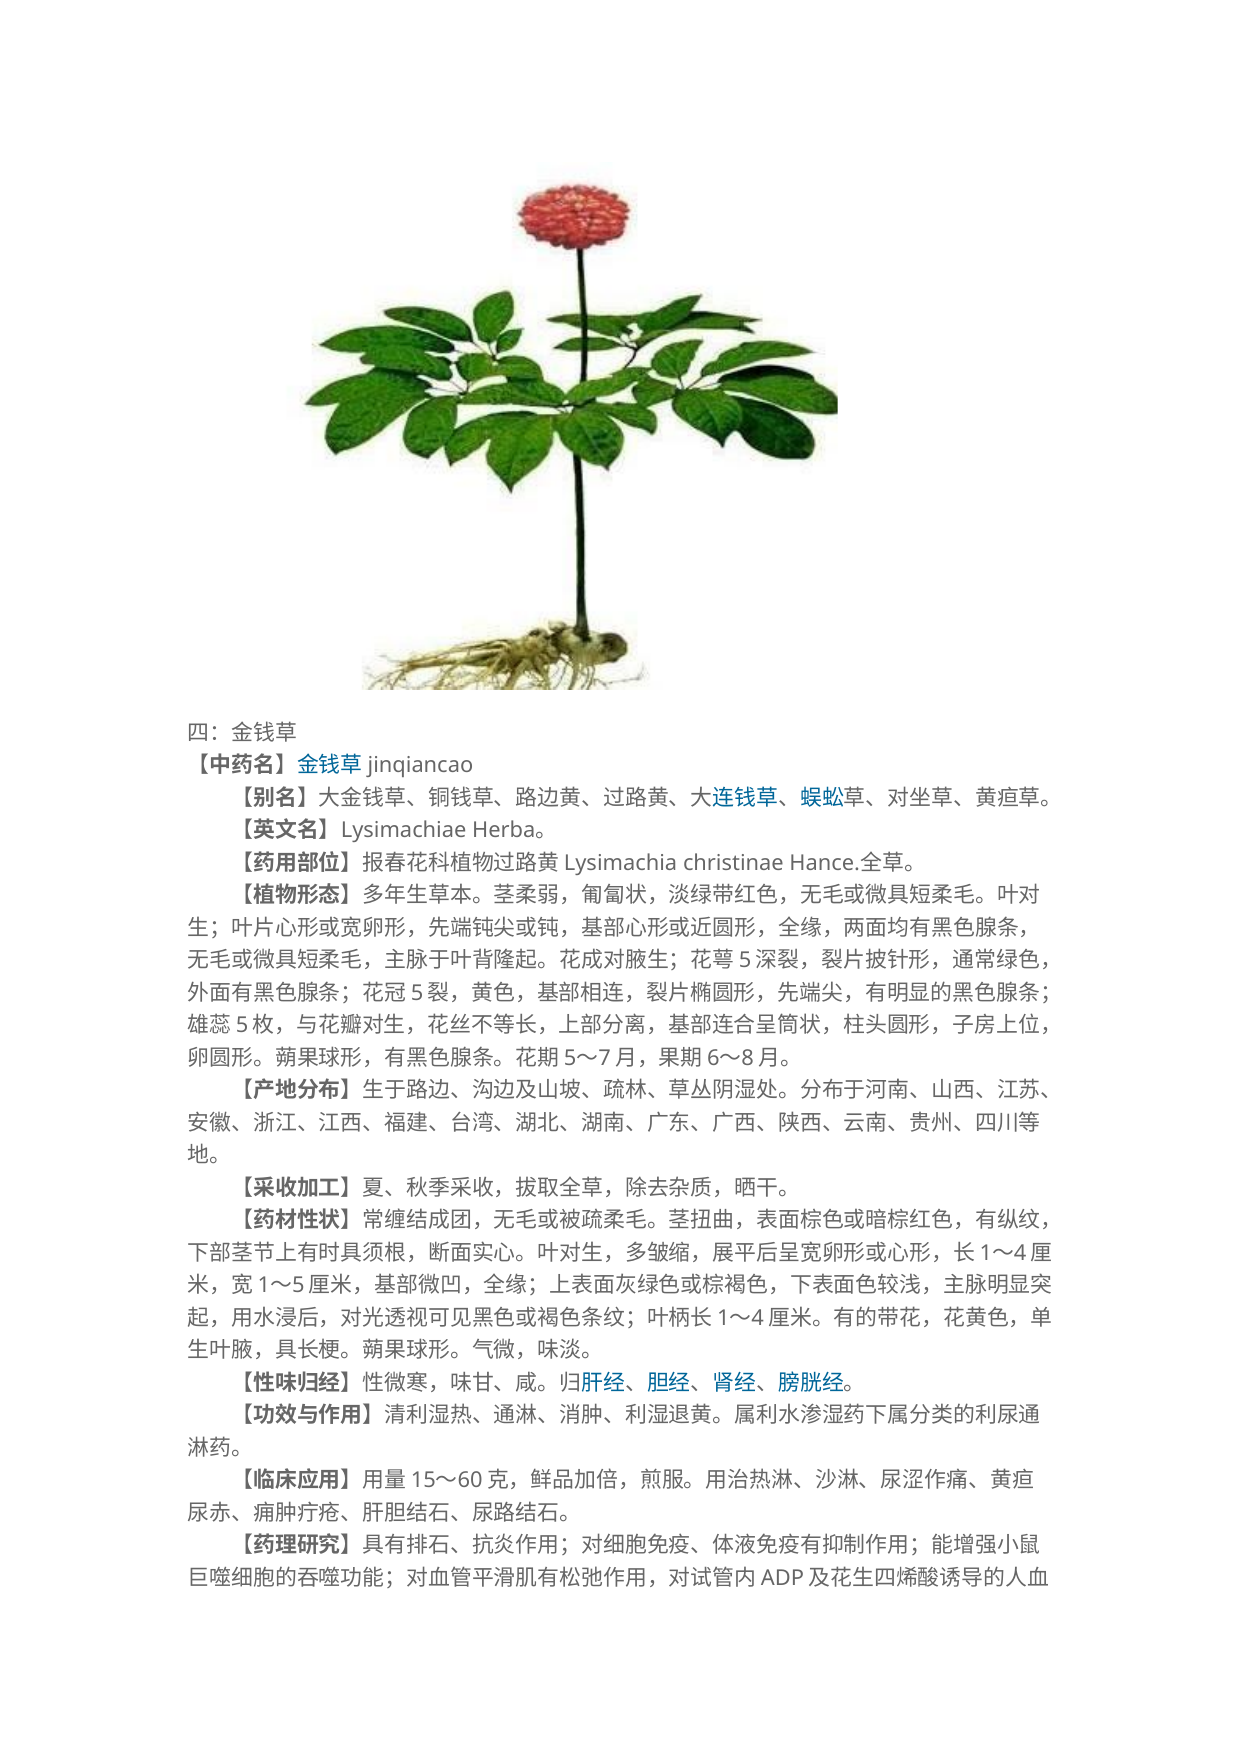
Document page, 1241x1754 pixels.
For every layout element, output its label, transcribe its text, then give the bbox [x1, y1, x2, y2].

text 四：金钱草 [187, 714, 1053, 747]
text 【中药名】金钱草 jinqiancao [187, 747, 1053, 779]
text 【英文名】Lysimachiae Herba。 [187, 812, 1053, 844]
text 【植物形态】多年生草本。茎柔弱，匍匐状，淡绿带红色，无毛或微具短柔毛。叶对生；叶片心形或宽卵形，先端钝尖或钝，基部心形或近圆形，全缘，两面均有黑色腺条，无毛或微具短柔毛，主脉于叶背隆起。花成对腋生；花萼5深裂，裂片披针形，通常绿色，外面有黑色腺条；花冠5裂，黄色，基部相连，裂片椭圆形，先端尖，有明显的黑色腺条；雄蕊5枚，与花瓣对生，花丝不等长，上部分离，基部连合呈筒状，柱头圆形，子房上位，卵圆形。蒴果球形，有黑色腺条。花期5～7月，果期6～8月。 [187, 877, 1053, 1072]
text 【产地分布】生于路边、沟边及山坡、疏林、草丛阴湿处。分布于河南、山西、江苏、安徽、浙江、江西、福建、台湾、湖北、湖南、广东、广西、陕西、云南、贵州、四川等地。 [187, 1072, 1053, 1169]
text 【别名】大金钱草、铜钱草、路边黄、过路黄、大连钱草、蜈蚣草、对坐草、黄疸草。 [187, 779, 1053, 812]
text 【临床应用】用量15～60克，鲜品加倍，煎服。用治热淋、沙淋、尿涩作痛、黄疸尿赤、痈肿疔疮、肝胆结石、尿路结石。 [187, 1462, 1053, 1527]
text 【性味归经】性微寒，味甘、咸。归肝经、胆经、肾经、膀胱经。 [187, 1364, 1053, 1397]
text 【功效与作用】清利湿热、通淋、消肿、利湿退黄。属利水渗湿药下属分类的利尿通淋药。 [187, 1397, 1053, 1462]
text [187, 1527, 1053, 1592]
text 【药材性状】常缠结成团，无毛或被疏柔毛。茎扭曲，表面棕色或暗棕红色，有纵纹，下部茎节上有时具须根，断面实心。叶对生，多皱缩，展平后呈宽卵形或心形，长1～4厘米，宽1～5厘米，基部微凹，全缘；上表面灰绿色或棕褐色，下表面色较浅，主脉明显突起，用水浸后，对光透视可见黑色或褐色条纹；叶柄长1～4厘米。有的带花，花黄色，单生叶腋，具长梗。蒴果球形。气微，味淡。 [187, 1202, 1053, 1364]
picture [807, 793, 812, 801]
picture [187, 162, 838, 690]
text 【采收加工】夏、秋季采收，拔取全草，除去杂质，晒干。 [187, 1169, 1053, 1202]
text 【药用部位】报春花科植物过路黄Lysimachia christinae Hance.全草。 [187, 844, 1053, 877]
